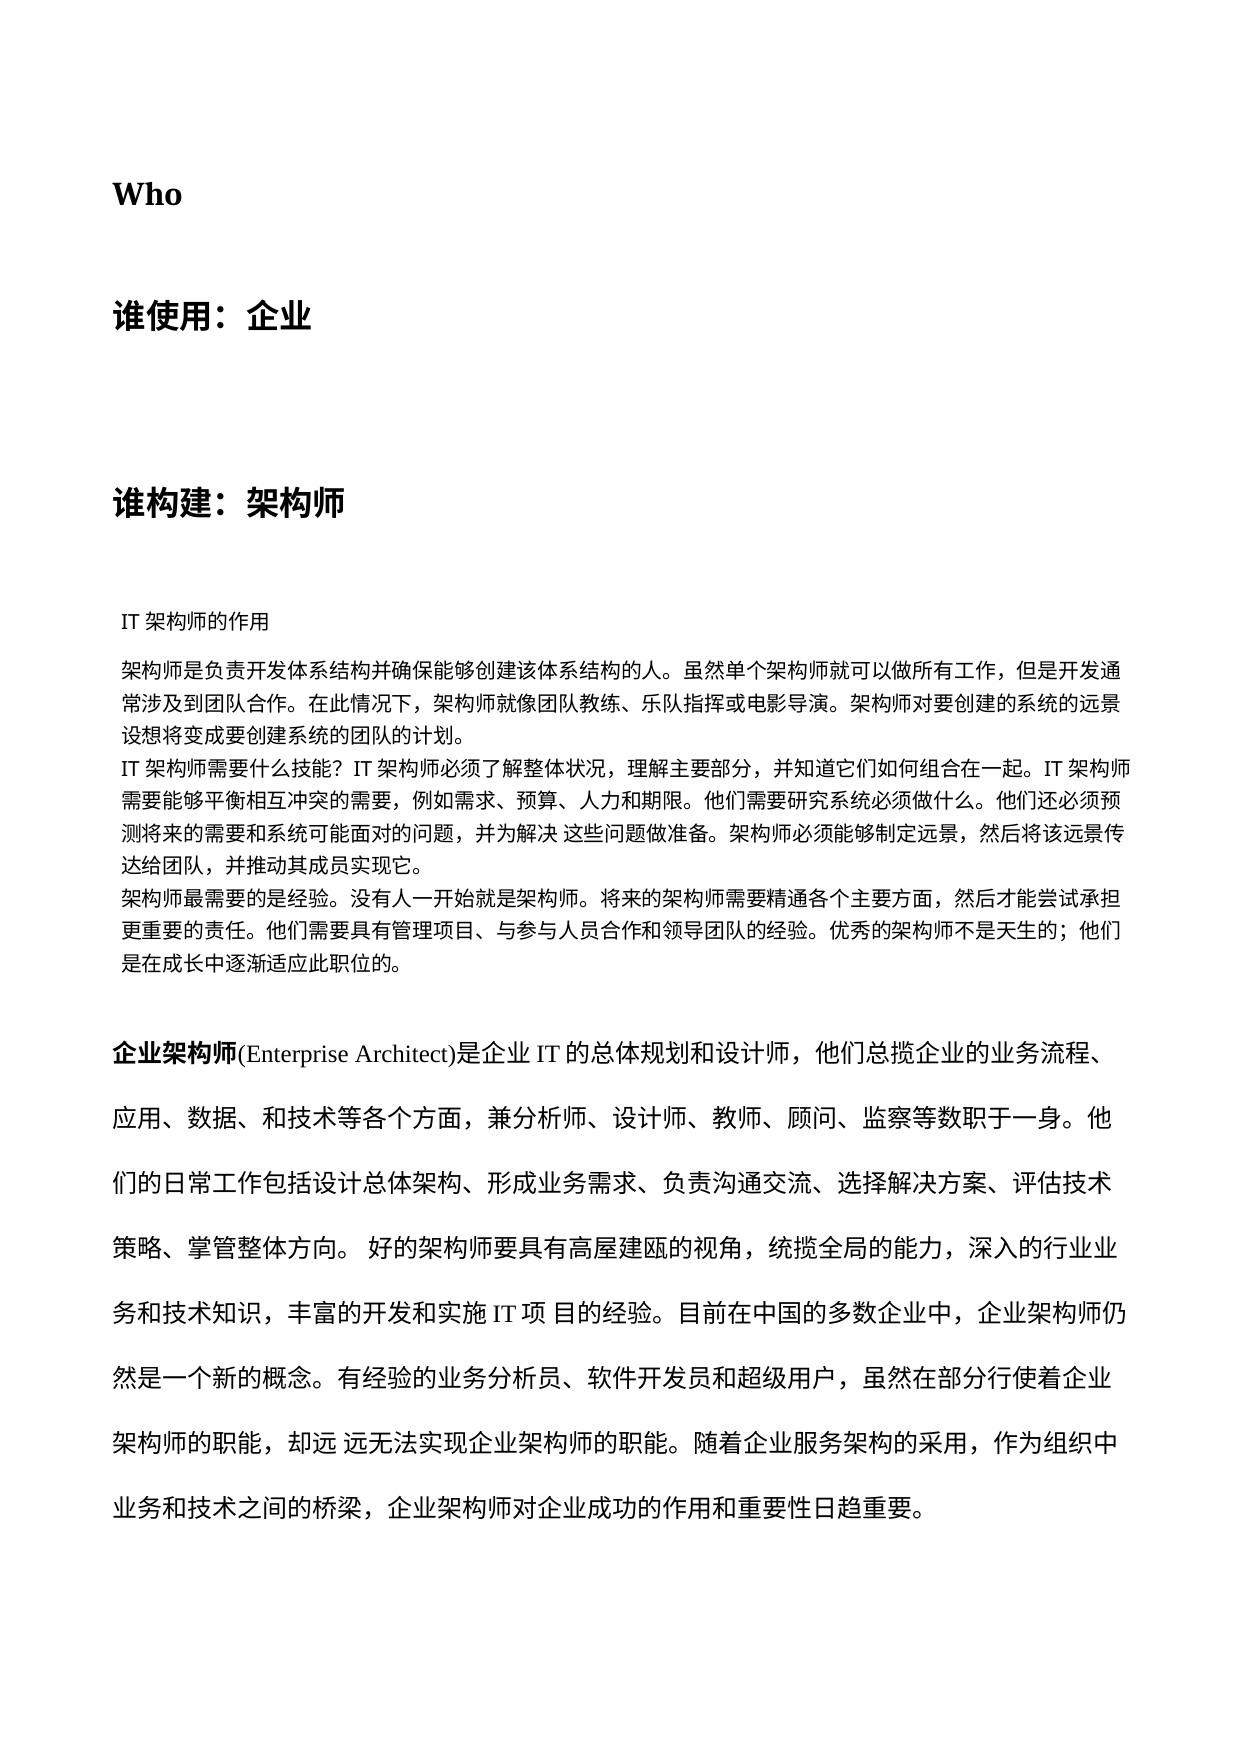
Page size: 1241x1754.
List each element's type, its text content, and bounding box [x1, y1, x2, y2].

subtitle 谁构建：架构师 [112, 469, 1128, 534]
subtitle 谁使用：企业 [112, 282, 1128, 347]
table_cell 架构师是负责开发体系结构并确保能够创建该体系结构的人。虽然单个架构师就可以做所有工作，但是开发通常涉及到团队合作。在此情况下，架构师就像团队教练、乐队指挥或电影导演。架构师对要创建的系统的远景设想将变成要创建系统的团队的计划。 IT 架构师需要什么技能？IT 架构师必须了解整体状况，理解主要部分，并知道它们如何组合在一起。IT 架构师需要能够平衡相互冲突的需要，例如需求、预算、人力和期限。他们需要研究系统必须做什么。他们还必须预测将来的需要和系统可能面对的问题，并为解决 这些问题做准备。架构师必须能够制定远景，然后将该远景传达给团队，并推动其成员实现它。 架构师最需要的是经验。没有人一开始就是架构师。将来的架构师需要精通各个主要方面，然后才能尝试承担更重要的责任。他们需要具有管理项目、与参与人员合作和领导团队的经验。优秀的架构师不是天生的；他们是在成长中逐渐适应此职位的。 [113, 645, 1144, 987]
text 企业架构师(Enterprise Architect)是企业IT的总体规划和设计师，他们总揽企业的业务流程、应用、数据、和技术等各个方面，兼分析师、设计师、教师、顾问、监察等数职于一身。他们的日常工作包括设计总体架构、形成业务需求、负责沟通交流、选择解决方案、评估技术策略、掌管整体方向。 好的架构师要具有高屋建瓯的视角，统揽全局的能力，深入的行业业务和技术知识，丰富的开发和实施IT项 目的经验。目前在中国的多数企业中，企业架构师仍然是一个新的概念。有经验的业务分析员、软件开发员和超级用户，虽然在部分行使着企业架构师的职能，却远 远无法实现企业架构师的职能。随着企业服务架构的采用，作为组织中业务和技术之间的桥梁，企业架构师对企业成功的作用和重要性日趋重要。 [112, 1019, 1128, 1539]
subtitle Who [112, 162, 1128, 227]
table_header IT 架构师的作用 [113, 596, 1144, 645]
